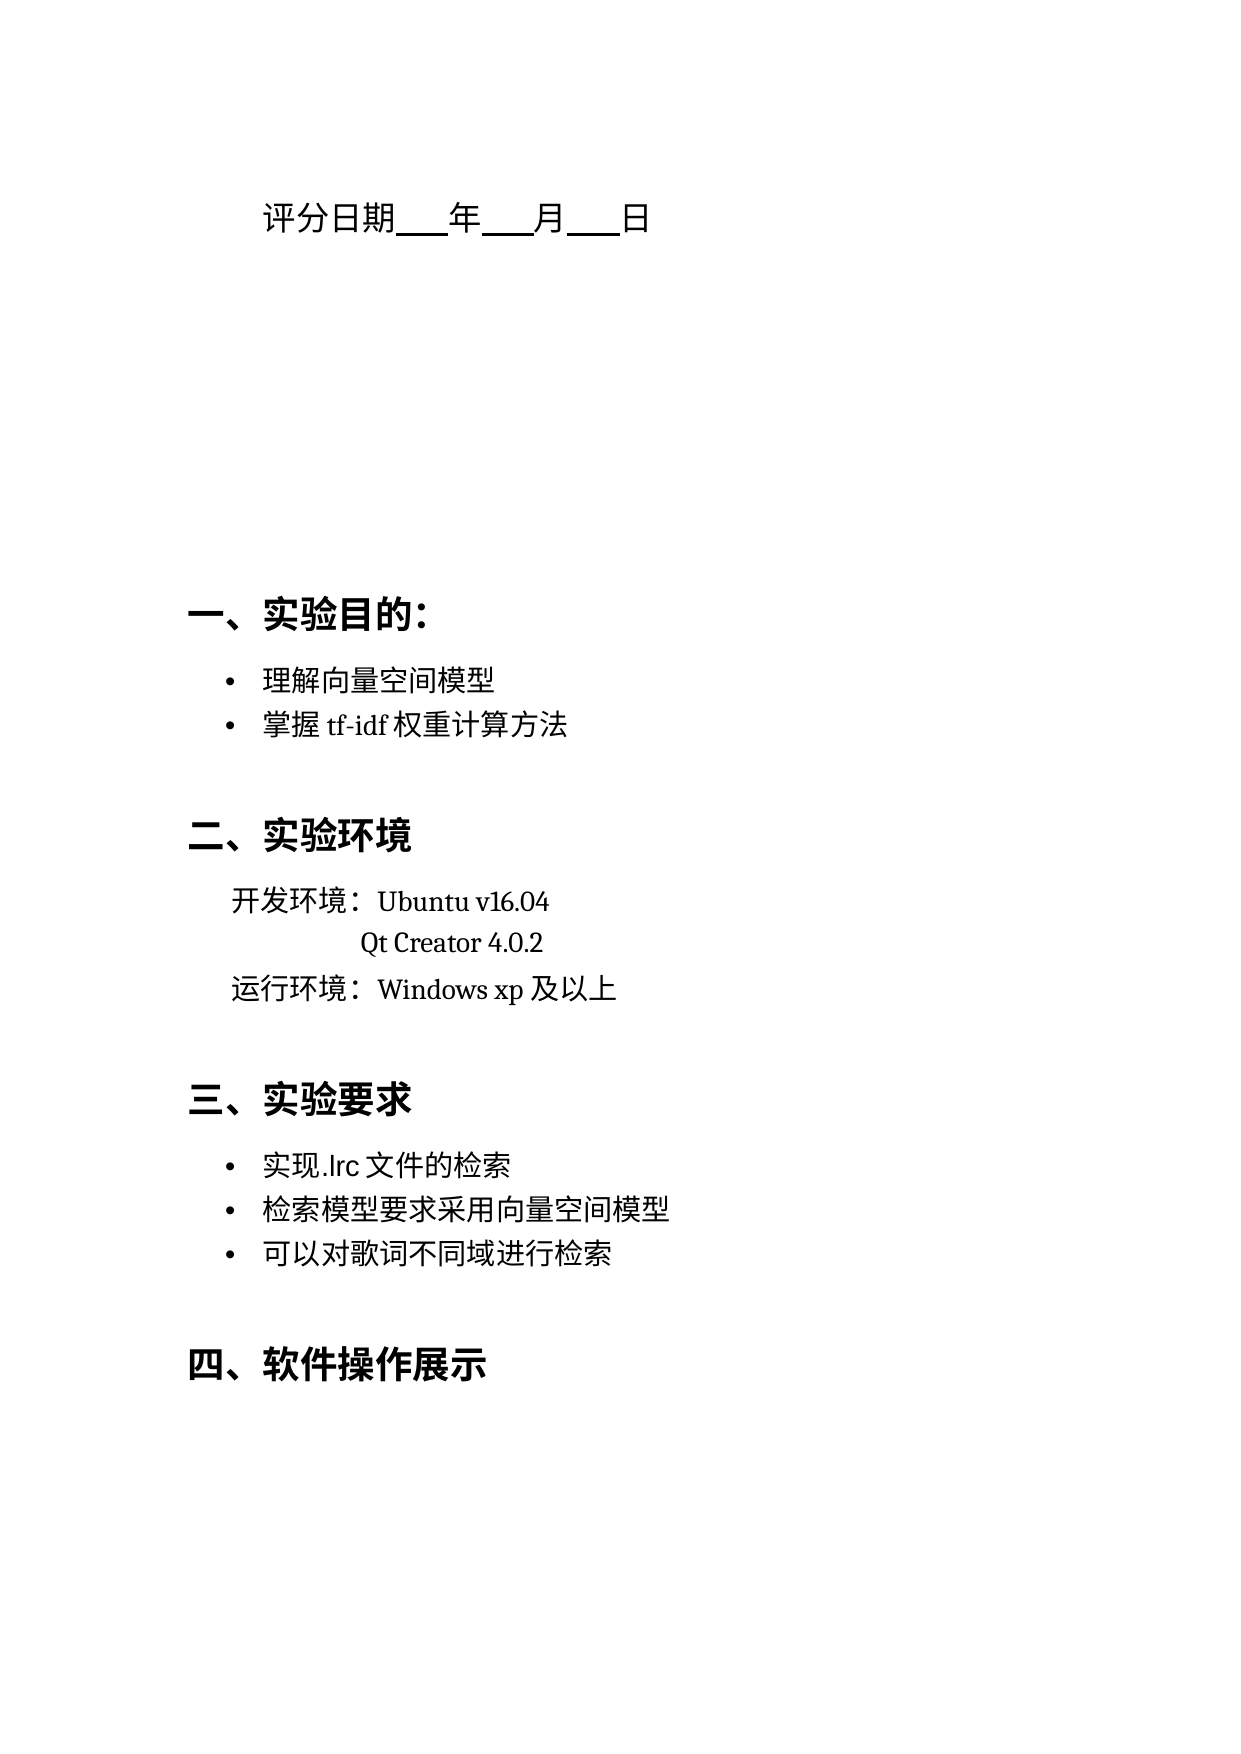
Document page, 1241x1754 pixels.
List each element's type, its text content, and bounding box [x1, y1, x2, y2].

text 开发环境：Ubuntu v16.04 [187, 877, 1053, 921]
list 掌握tf-idf权重计算方法 [225, 701, 1053, 745]
text 评分日期 年 月 日 [187, 172, 1053, 260]
text 一、实验目的： [187, 568, 1053, 657]
text 四、软件操作展示 [187, 1318, 1053, 1406]
text 二、实验环境 [187, 789, 1053, 877]
text 三、实验要求 [187, 1053, 1053, 1141]
text 运行环境：Windows xp 及以上 [187, 965, 1053, 1009]
list 可以对歌词不同域进行检索 [225, 1229, 1053, 1273]
list 理解向量空间模型 [225, 657, 1053, 701]
list 实现.lrc文件的检索 [225, 1141, 1053, 1185]
text Qt Creator 4.0.2 [269, 921, 1053, 965]
list 检索模型要求采用向量空间模型 [225, 1185, 1053, 1229]
